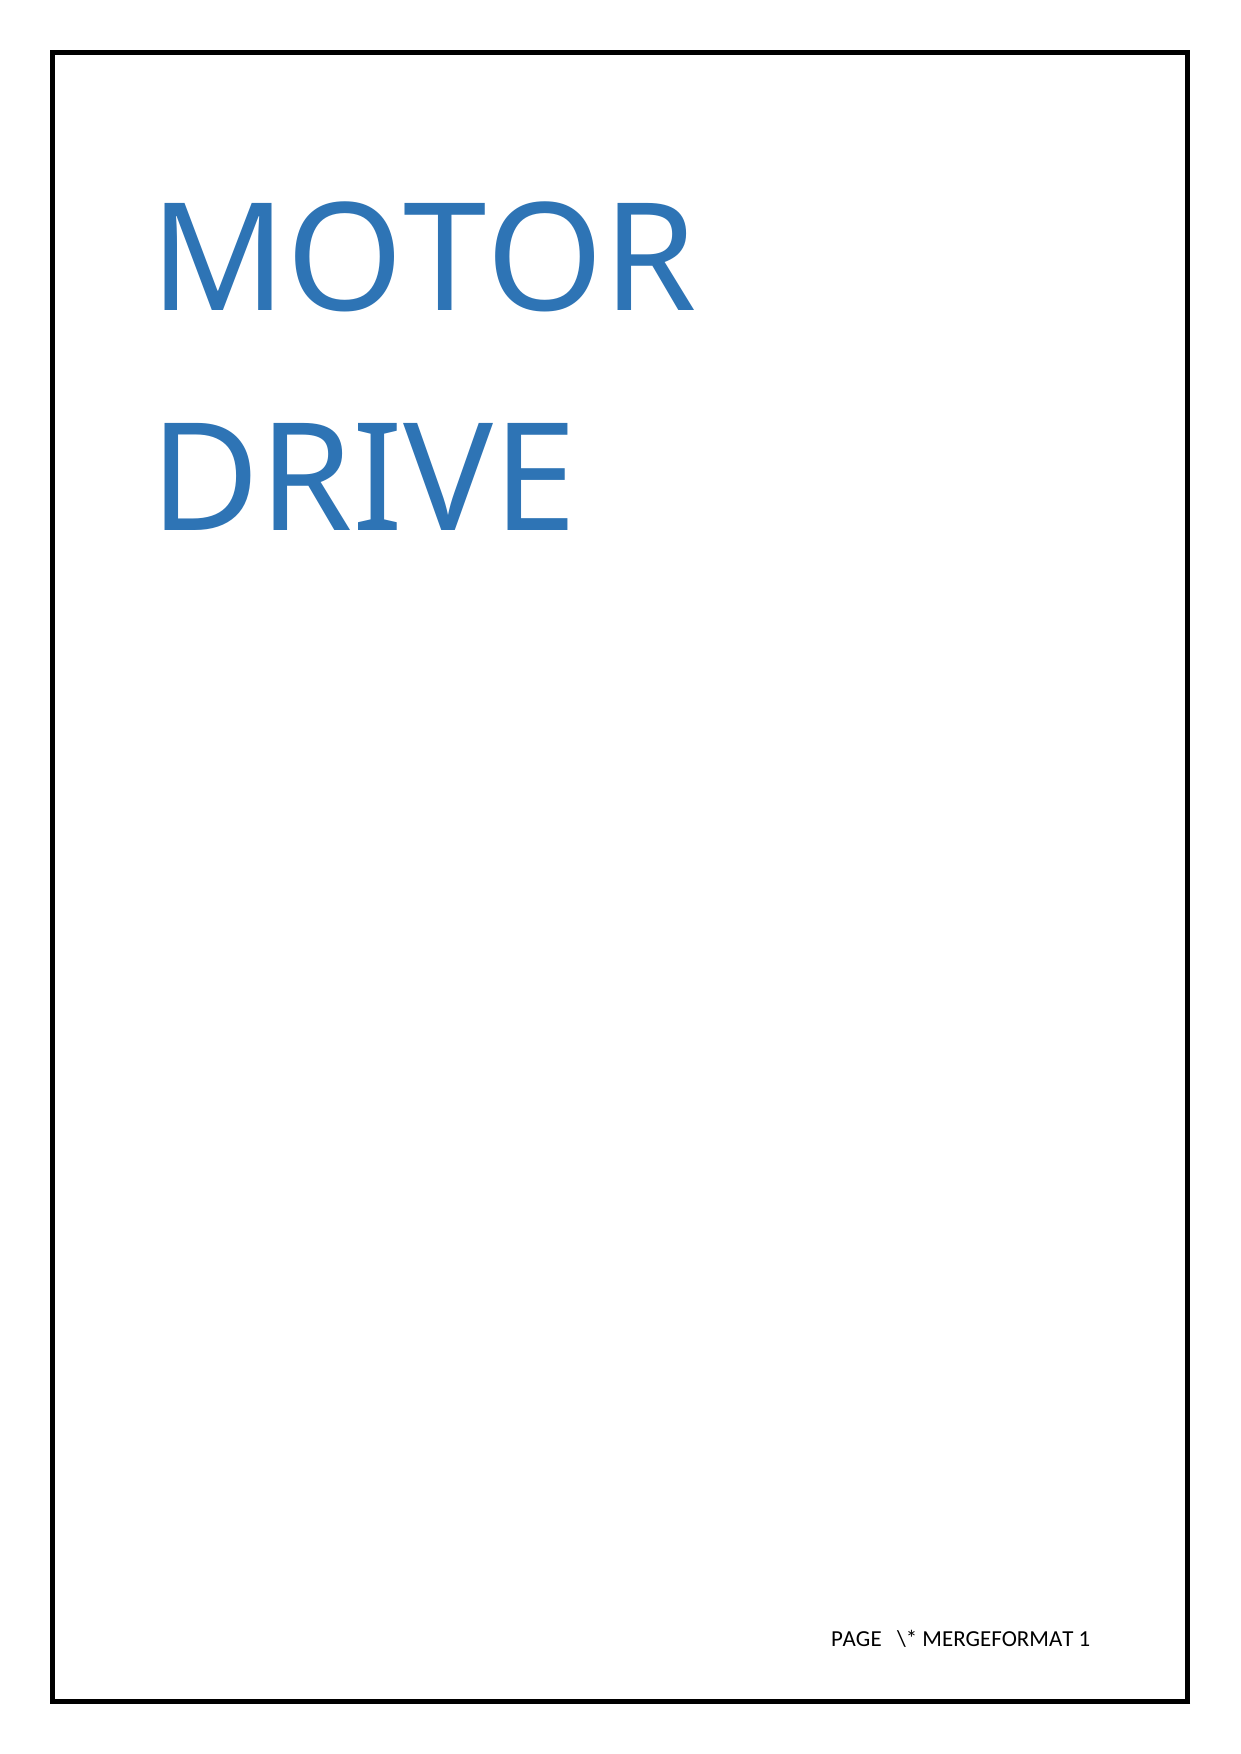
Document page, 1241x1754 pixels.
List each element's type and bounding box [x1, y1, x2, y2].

text [150, 150, 1090, 575]
